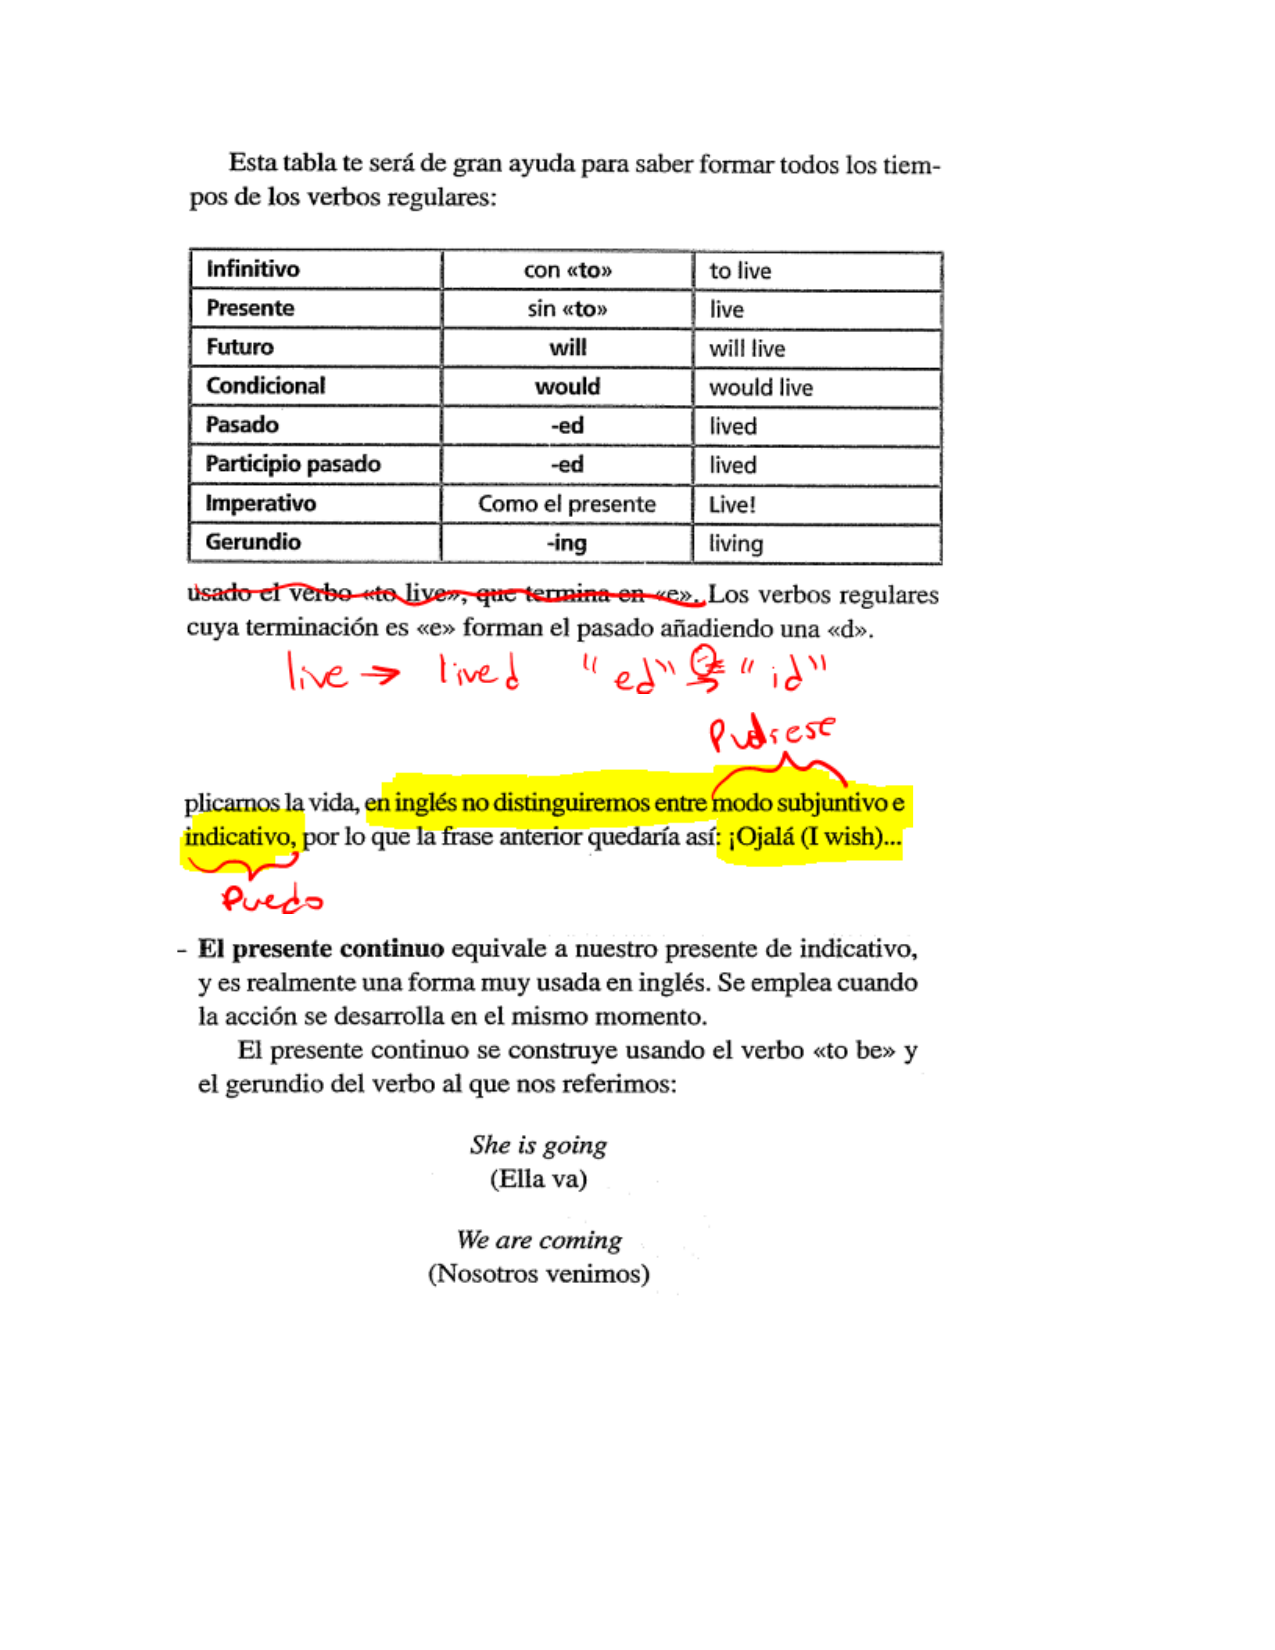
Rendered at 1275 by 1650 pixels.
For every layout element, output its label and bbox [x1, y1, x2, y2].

picture [177, 147, 954, 575]
picture [177, 712, 914, 914]
picture [177, 576, 948, 694]
picture [177, 932, 926, 1308]
